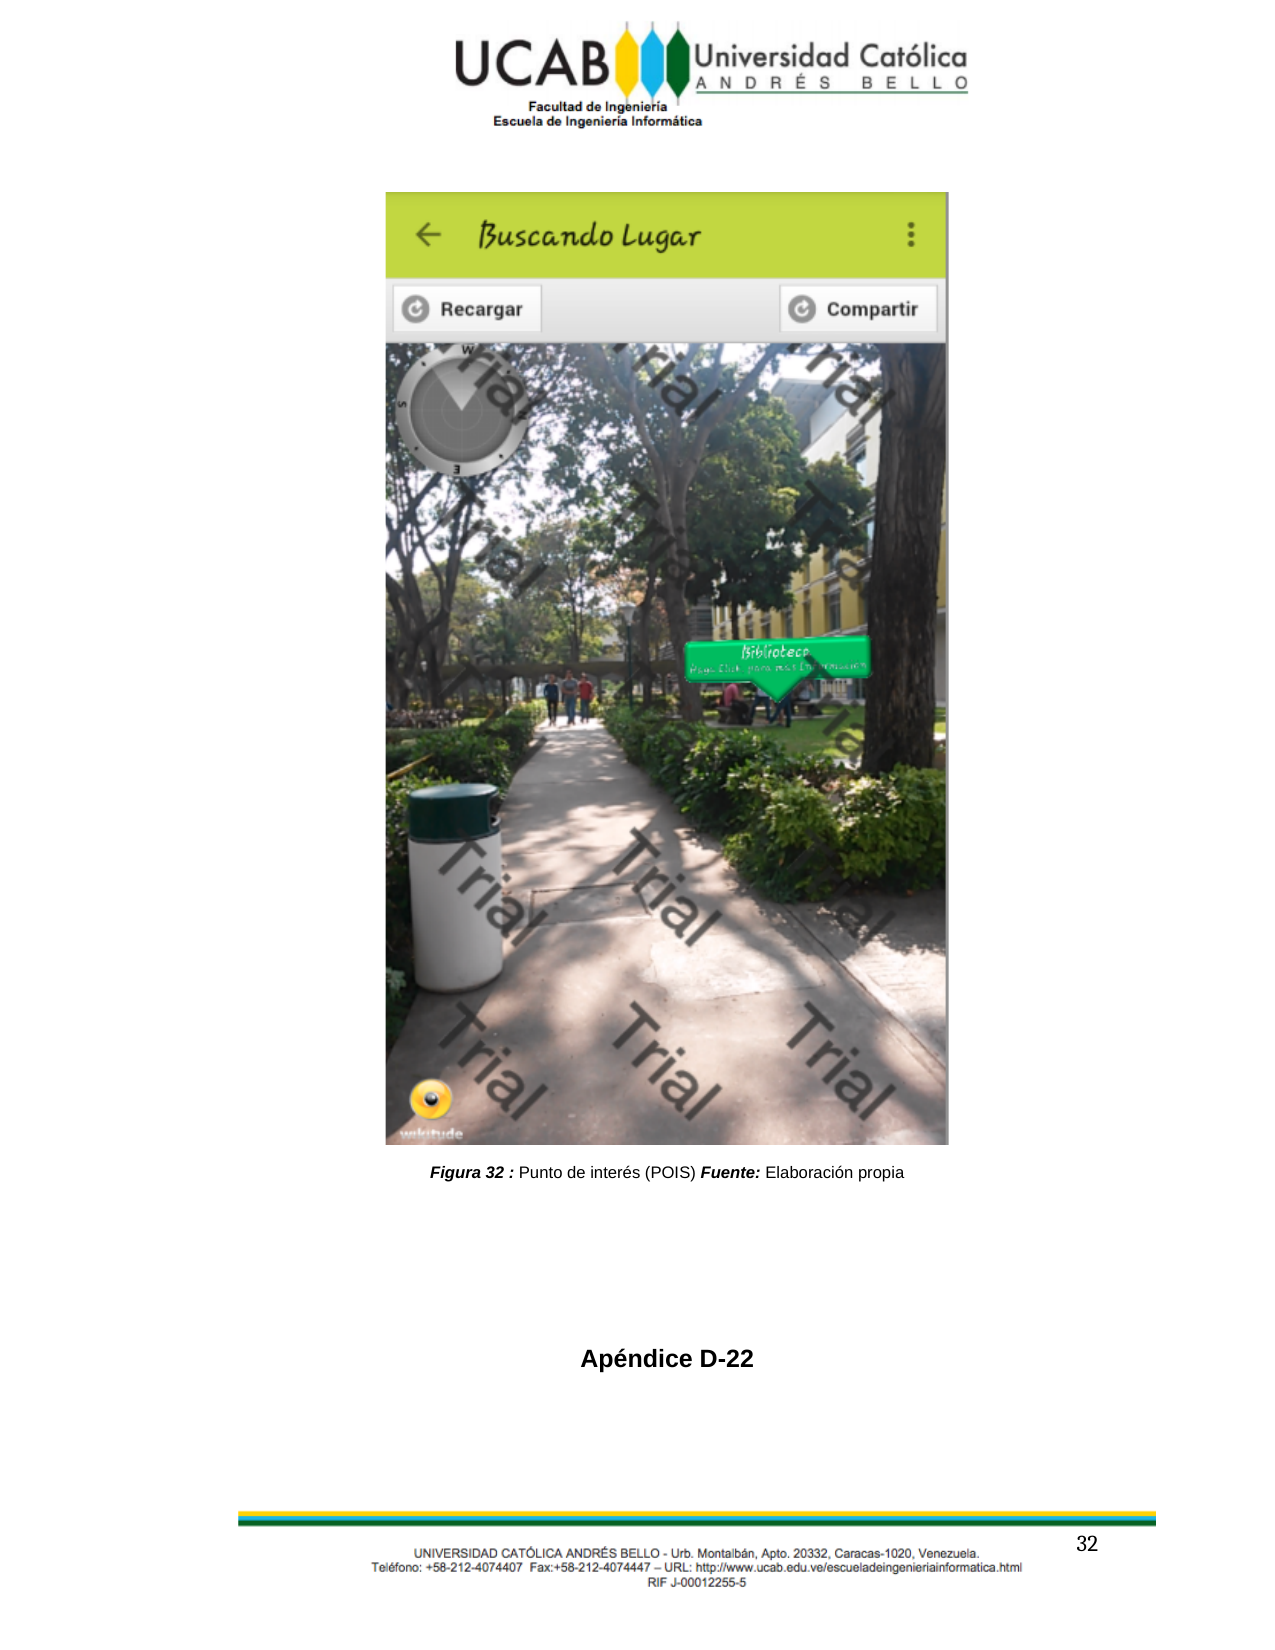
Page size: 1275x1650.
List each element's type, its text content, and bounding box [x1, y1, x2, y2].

subtitle Apéndice D-22 [236, 1344, 1098, 1373]
picture [414, 0, 1033, 144]
picture [385, 192, 949, 1145]
text Figura 32 : Punto de interés (POIS) Fuente: Elaboración propia [236, 1163, 1098, 1182]
picture [236, 1508, 1156, 1595]
